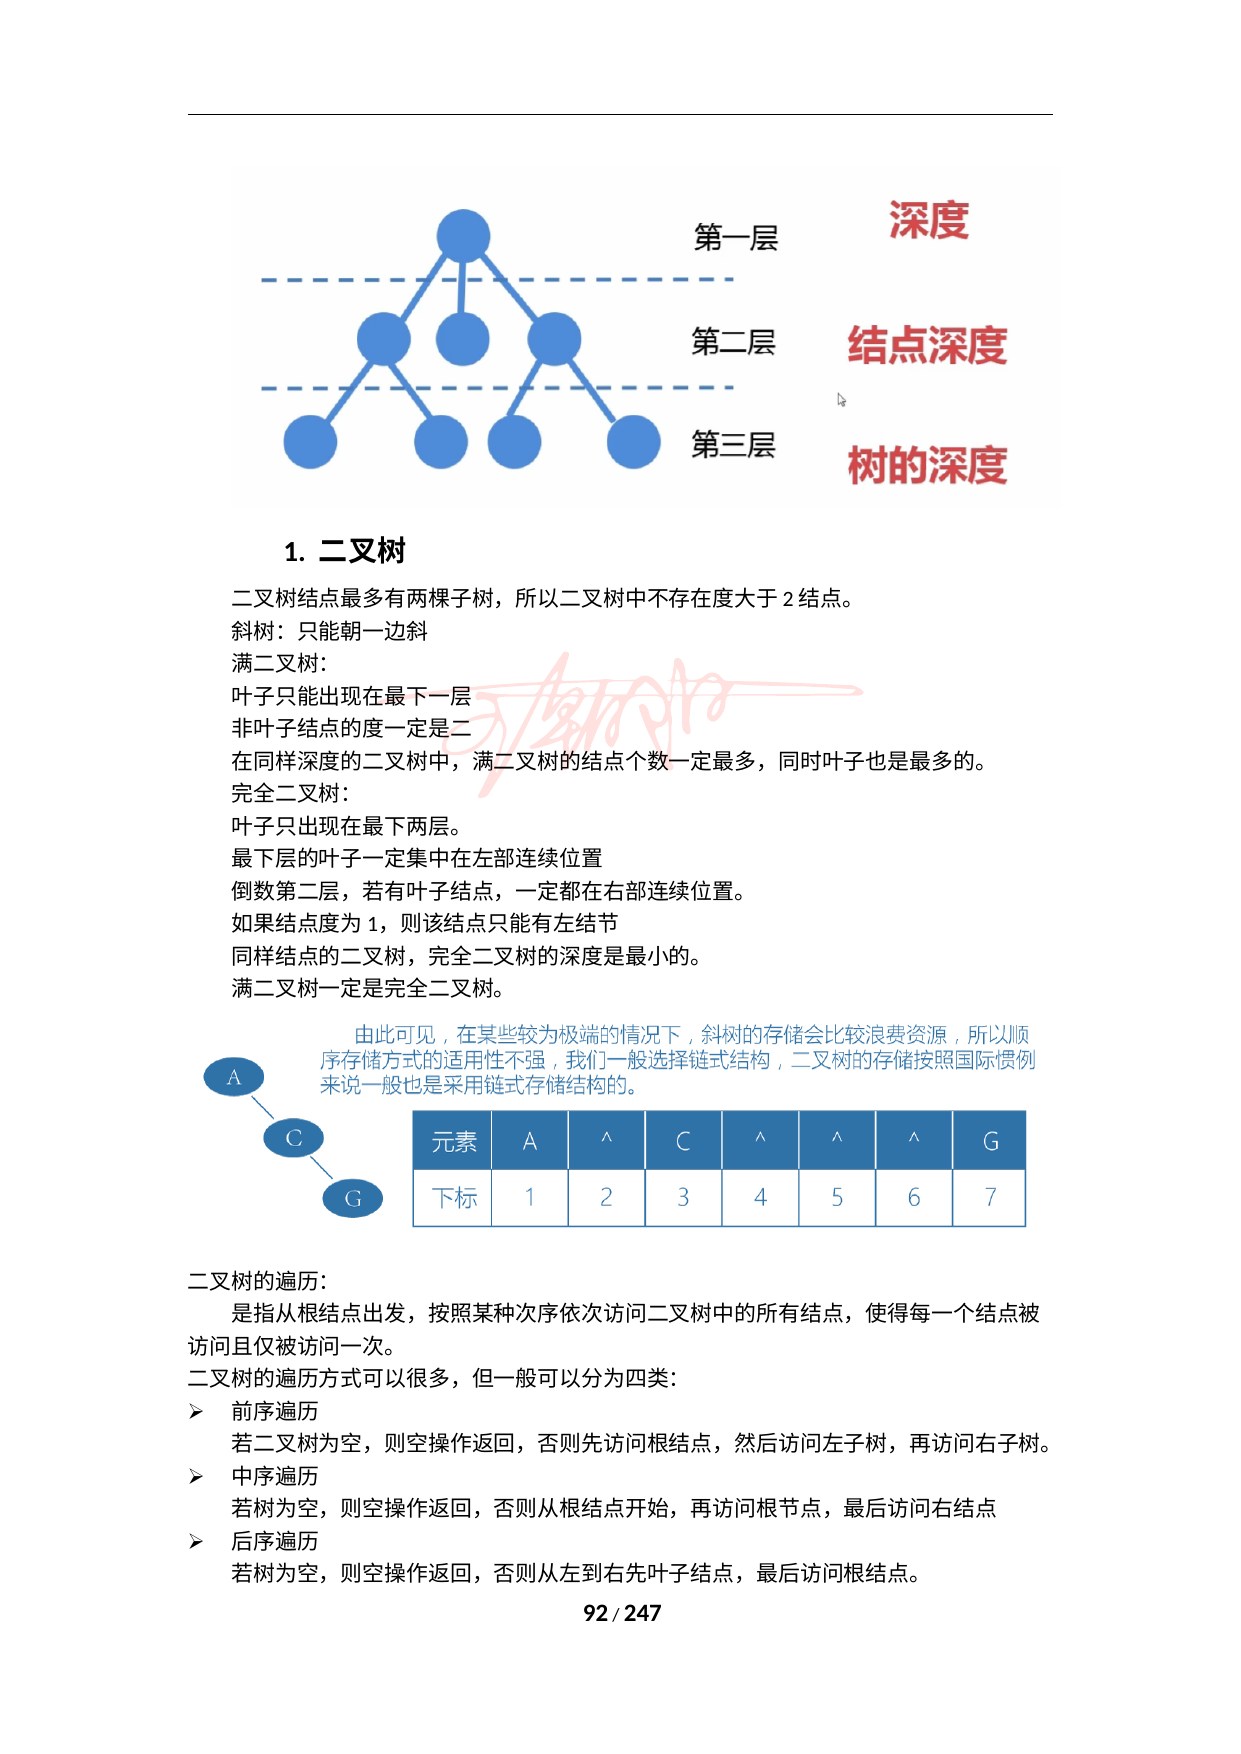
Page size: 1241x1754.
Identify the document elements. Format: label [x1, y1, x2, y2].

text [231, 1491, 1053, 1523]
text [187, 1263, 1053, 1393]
picture [231, 166, 1061, 509]
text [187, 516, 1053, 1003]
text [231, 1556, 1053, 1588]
picture [187, 1004, 1056, 1262]
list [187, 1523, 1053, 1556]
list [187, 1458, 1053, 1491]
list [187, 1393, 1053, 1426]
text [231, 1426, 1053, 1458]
